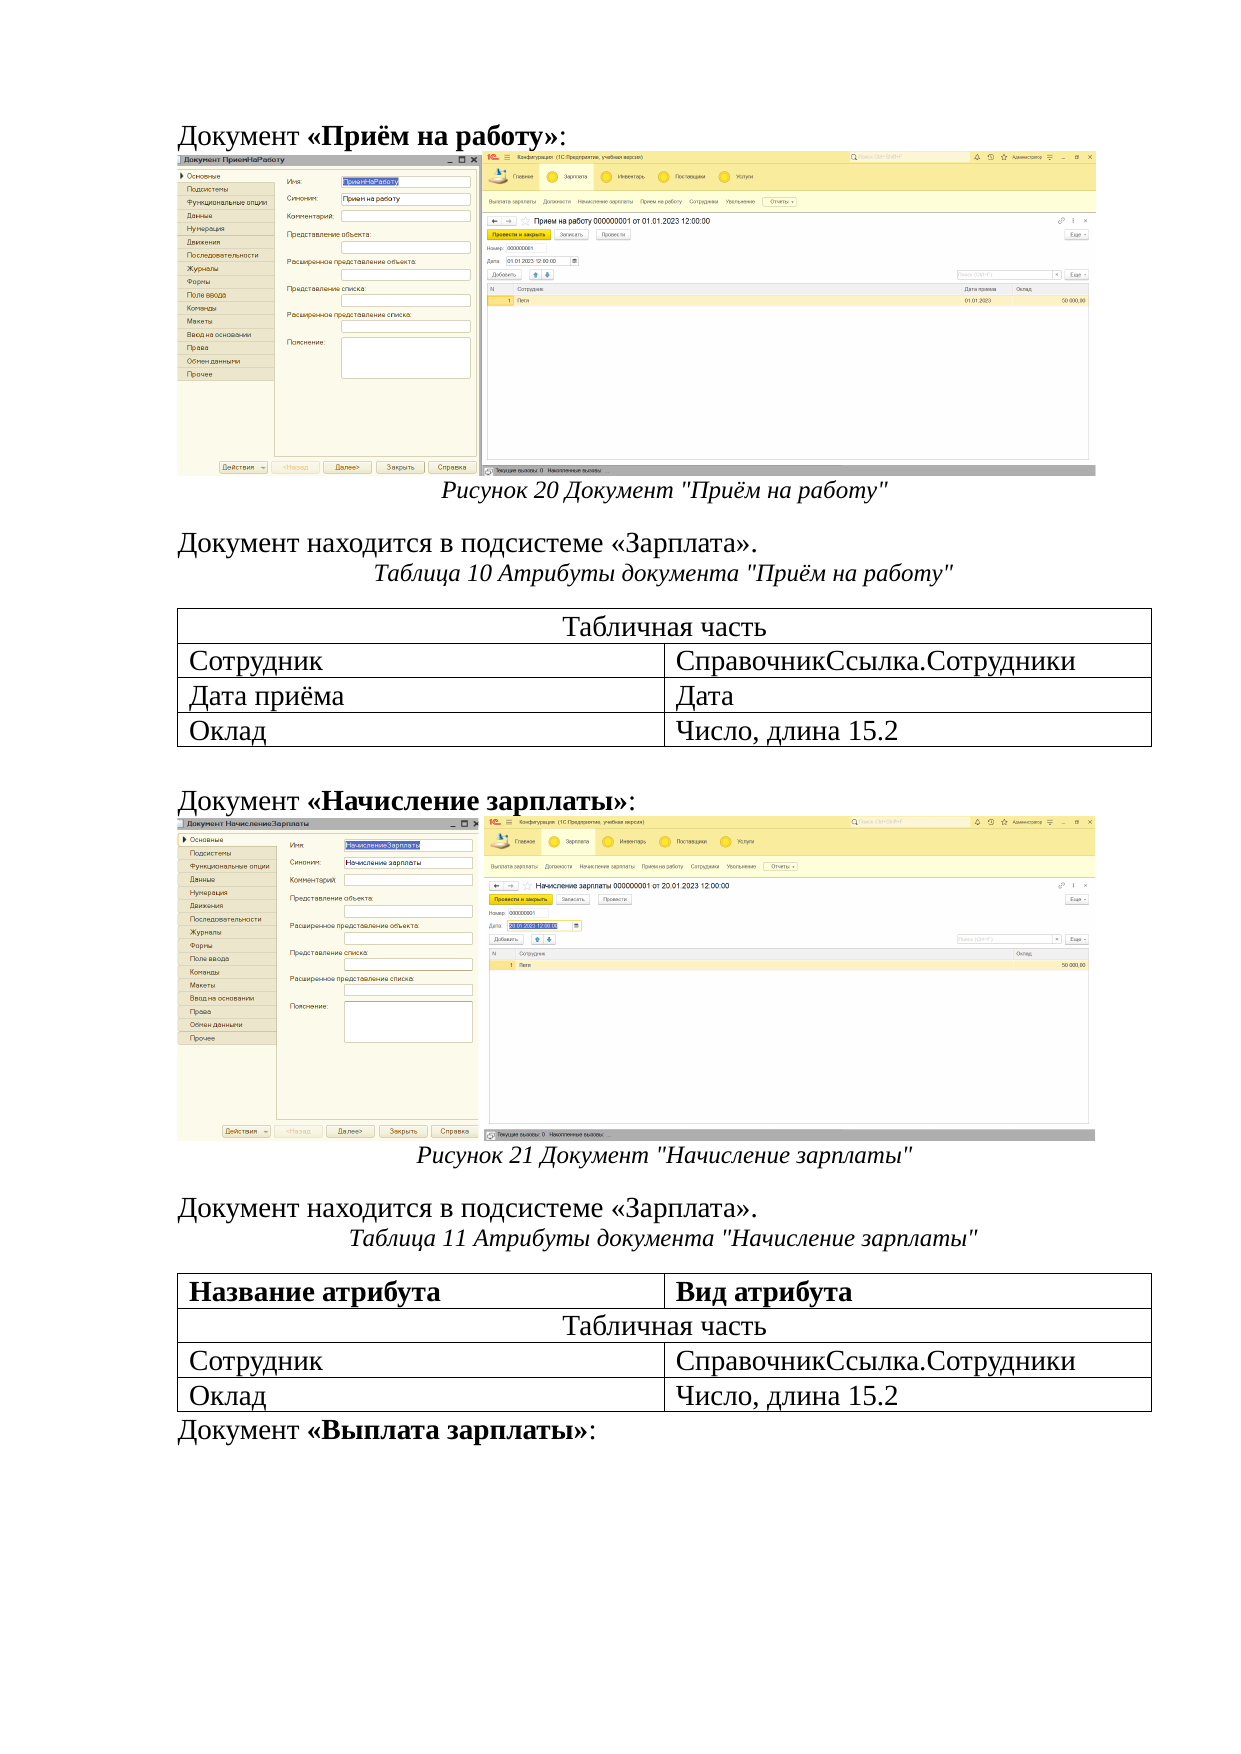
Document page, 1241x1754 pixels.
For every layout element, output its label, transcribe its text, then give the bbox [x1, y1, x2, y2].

table_cell Дата [665, 678, 1151, 712]
text Документ «Начисление зарплаты»: [177, 783, 1152, 816]
text Документ «Выплата зарплаты»: [177, 1412, 1152, 1446]
table_cell Дата приёма [178, 678, 664, 712]
table_cell Оклад [178, 713, 664, 746]
picture [177, 818, 479, 1141]
list Документ находится в подсистеме «Зарплата». [177, 1190, 1152, 1223]
table_header Табличная часть [178, 609, 1151, 642]
table_cell СправочникСсылка.Сотрудники [665, 1343, 1151, 1377]
text Рисунок 20 Документ "Приём на работу" [177, 475, 1152, 504]
table_cell Сотрудник [178, 644, 664, 677]
list Документ находится в подсистеме «Зарплата». [177, 525, 1152, 558]
table_cell СправочникСсылка.Сотрудники [665, 644, 1151, 677]
text Таблица 10 Атрибуты документа "Приём на работу" [177, 558, 1152, 587]
text Таблица 11 Атрибуты документа "Начисление зарплаты" [177, 1223, 1152, 1252]
table_cell Сотрудник [178, 1343, 664, 1377]
table_header Название атрибута [178, 1274, 664, 1307]
table_header Вид атрибута [665, 1274, 1151, 1307]
table_cell Табличная часть [178, 1309, 1151, 1342]
picture [484, 816, 1096, 1141]
table_cell Число, длина 15.2 [665, 1378, 1151, 1411]
picture [177, 151, 1096, 476]
table_cell Оклад [178, 1378, 664, 1411]
text Рисунок 21 Документ "Начисление зарплаты" [177, 1140, 1152, 1169]
table_cell Число, длина 15.2 [665, 713, 1151, 746]
text Документ «Приём на работу»: [177, 118, 1152, 152]
